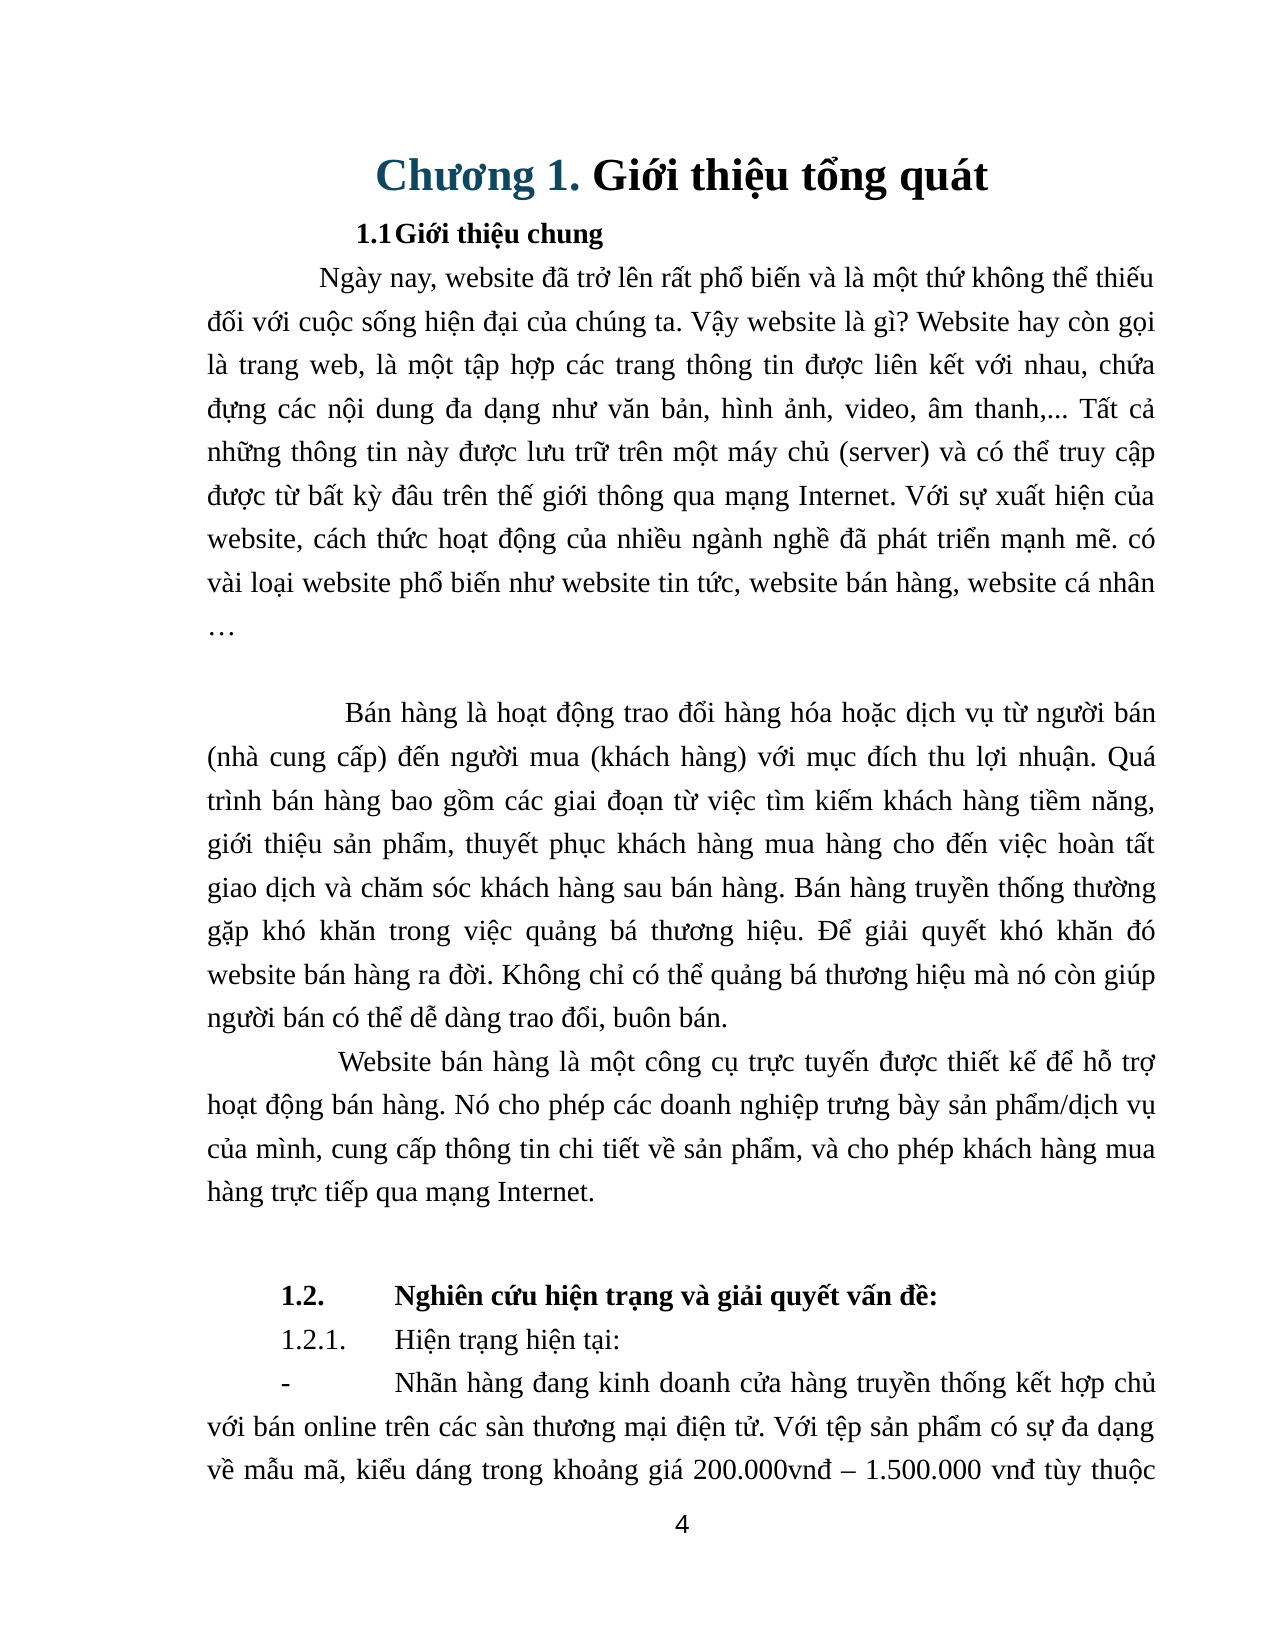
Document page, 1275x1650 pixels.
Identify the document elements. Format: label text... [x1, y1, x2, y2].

subtitle Chương 1. Giới thiệu tổng quát [207, 148, 1157, 200]
list Ngày nay, website đã trở lên rất phổ biến và là một thứ không thể thiếu đối với cuộc sống hiện đại của chúng ta. Vậy website là gì? Website hay còn gọi là trang web, là một tập hợp các trang thông tin được liên kết với nhau, chứa đựng các nội dung đa dạng như văn bản, hình ảnh, video, âm thanh,... Tất cả những thông tin này được lưu trữ trên một máy chủ (server) và có thể truy cập được từ bất kỳ đâu trên thế giới thông qua mạng Internet. Với sự xuất hiện của website, cách thức hoạt động của nhiều ngành nghề đã phát triển mạnh mẽ. có vài loại website phổ biến như website tin tức, website bán hàng, website cá nhân … [207, 260, 1157, 642]
list Website bán hàng là một công cụ trực tuyến được thiết kế để hỗ trợ hoạt động bán hàng. Nó cho phép các doanh nghiệp trưng bày sản phẩm/dịch vụ của mình, cung cấp thông tin chi tiết về sản phẩm, và cho phép khách hàng mua hàng trực tiếp qua mạng Internet. [207, 1044, 1157, 1208]
list Bán hàng là hoạt động trao đổi hàng hóa hoặc dịch vụ từ người bán (nhà cung cấp) đến người mua (khách hàng) với mục đích thu lợi nhuận. Quá trình bán hàng bao gồm các giai đoạn từ việc tìm kiếm khách hàng tiềm năng, giới thiệu sản phẩm, thuyết phục khách hàng mua hàng cho đến việc hoàn tất giao dịch và chăm sóc khách hàng sau bán hàng. Bán hàng truyền thống thường gặp khó khăn trong việc quảng bá thương hiệu. Để giải quyết khó khăn đó website bán hàng ra đời. Không chỉ có thể quảng bá thương hiệu mà nó còn giúp người bán có thể dễ dàng trao đổi, buôn bán. [207, 696, 1157, 1034]
list Hiện trạng hiện tại: [207, 1322, 1157, 1355]
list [207, 1365, 1157, 1486]
list Nghiên cứu hiện trạng và giải quyết vấn đề: [207, 1278, 1157, 1312]
list Giới thiệu chung [282, 217, 1157, 250]
